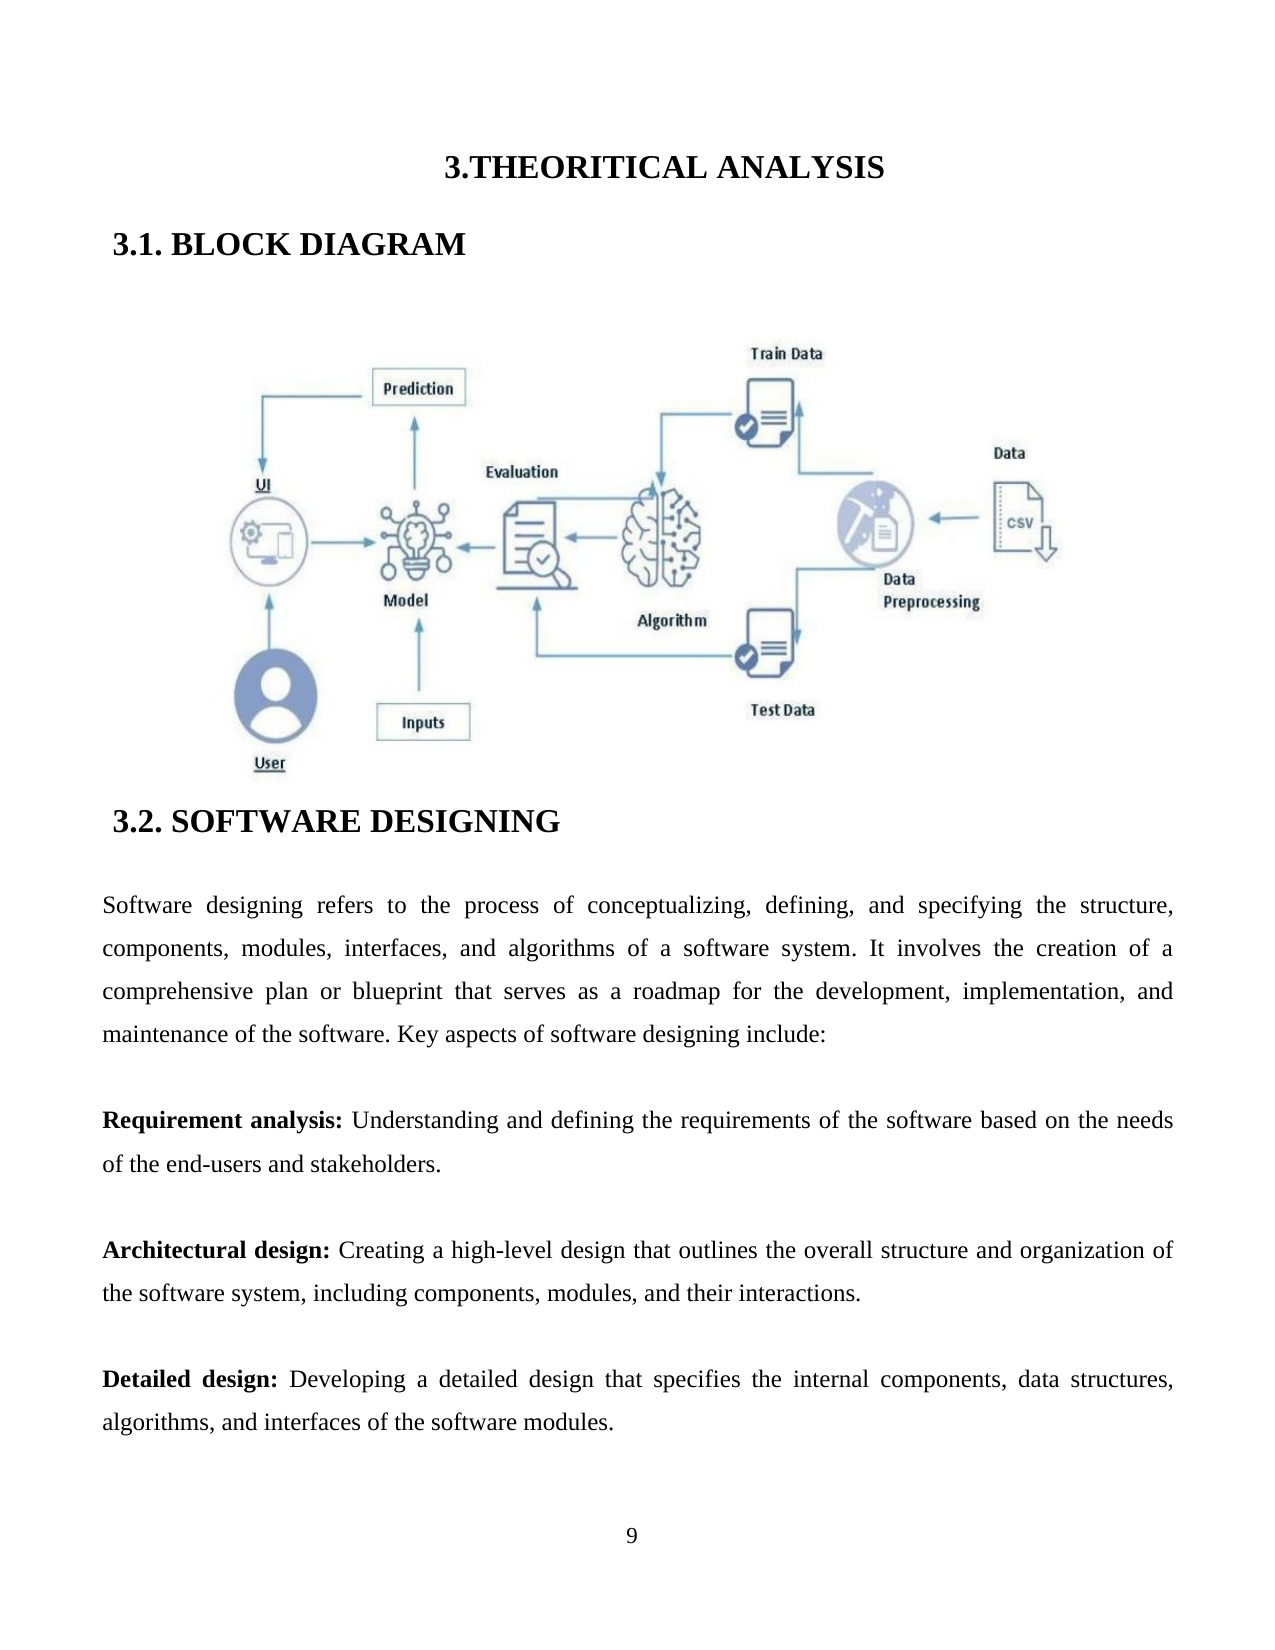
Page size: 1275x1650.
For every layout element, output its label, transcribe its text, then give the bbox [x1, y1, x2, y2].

list BLOCK DIAGRAM [112, 224, 1175, 263]
subtitle 3.THEORITICAL ANALYSIS [444, 148, 1173, 186]
text Detailed design: Developing a detailed design that specifies the internal components, data structures, algorithms, and interfaces of the software modules. [102, 1364, 1175, 1436]
text Architectural design: Creating a high-level design that outlines the overall structure and organization of the software system, including components, modules, and their interactions. [102, 1235, 1175, 1307]
picture [218, 333, 1070, 786]
text Requirement analysis: Understanding and defining the requirements of the software based on the needs of the end-users and stakeholders. [102, 1106, 1175, 1177]
text Software designing refers to the process of conceptualizing, defining, and specifying the structure, components, modules, interfaces, and algorithms of a software system. It involves the creation of a comprehensive plan or blueprint that serves as a roadmap for the development, implementation, and maintenance of the software. Key aspects of software designing include: [102, 890, 1175, 1048]
